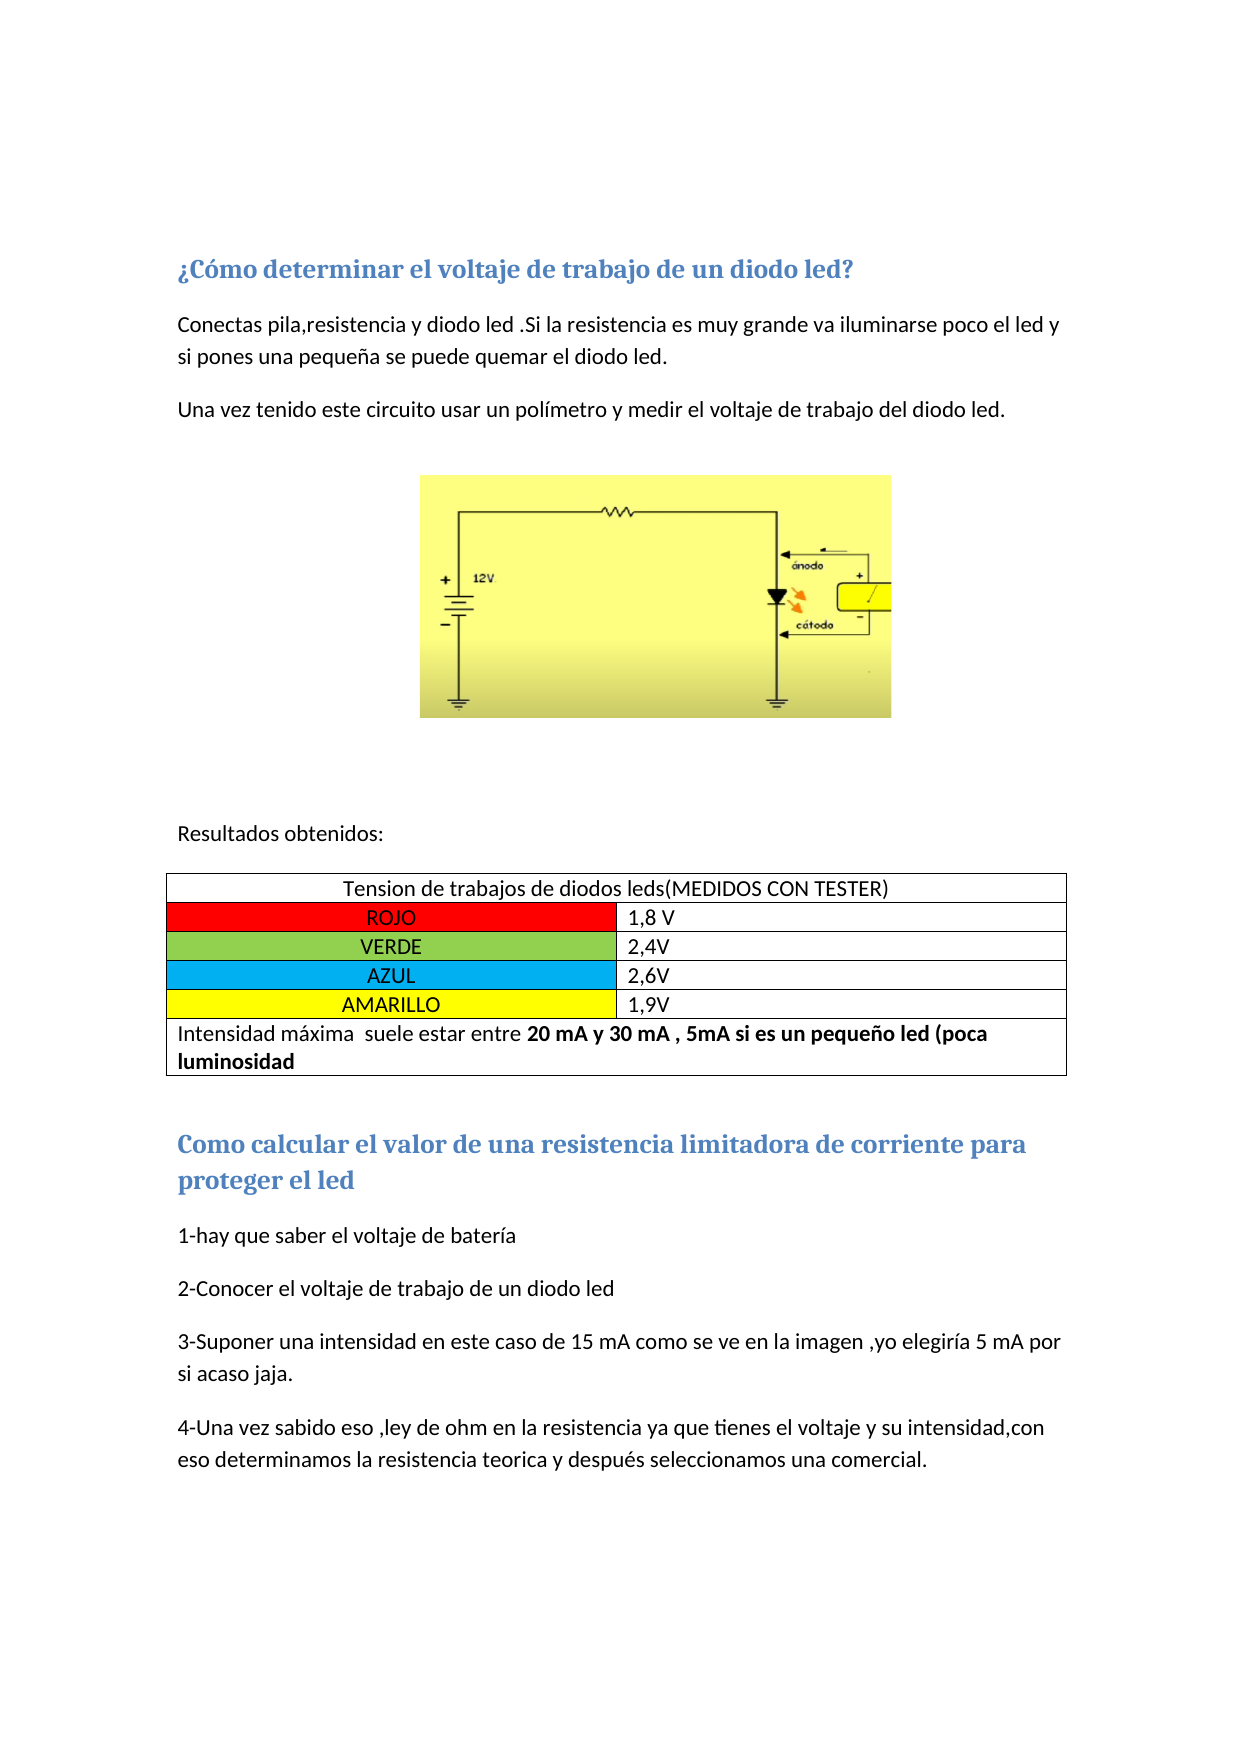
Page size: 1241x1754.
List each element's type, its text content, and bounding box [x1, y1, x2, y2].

text 4-Una vez sabido eso ,ley de ohm en la resistencia ya que tienes el voltaje y su intensidad,con eso determinamos la resistencia teorica y después seleccionamos una comercial. [177, 1413, 1063, 1473]
text Como calcular el valor de una resistencia limitadora de corriente para proteger el led [177, 1129, 1063, 1196]
text ¿Cómo determinar el voltaje de trabajo de un diodo led? [177, 254, 1063, 285]
text Una vez tenido este circuito usar un polímetro y medir el voltaje de trabajo del diodo led. [177, 395, 1063, 423]
table_cell Intensidad máxima suele estar entre 20 mA y 30 mA , 5mA si es un pequeño led (poca luminosidad [167, 1019, 1066, 1075]
table_cell 2,4V [617, 932, 1066, 960]
table_cell 1,8 V [617, 903, 1066, 931]
table_cell 2,6V [617, 961, 1066, 989]
text 2-Conocer el voltaje de trabajo de un diodo led [177, 1274, 1063, 1302]
text Conectas pila,resistencia y diodo led .Si la resistencia es muy grande va iluminarse poco el led y si pones una pequeña se puede quemar el diodo led. [177, 310, 1063, 370]
table_cell 1,9V [617, 990, 1066, 1018]
text 1-hay que saber el voltaje de batería [177, 1221, 1063, 1249]
table_cell AZUL [167, 961, 616, 989]
picture [419, 475, 892, 718]
text 3-Suponer una intensidad en este caso de 15 mA como se ve en la imagen ,yo elegiría 5 mA por si acaso jaja. [177, 1327, 1063, 1388]
text Resultados obtenidos: [177, 819, 1063, 848]
table_cell VERDE [167, 932, 616, 960]
table_header Tension de trabajos de diodos leds(MEDIDOS CON TESTER) [167, 874, 1066, 902]
table_cell ROJO [167, 903, 616, 931]
table_cell AMARILLO [167, 990, 616, 1018]
